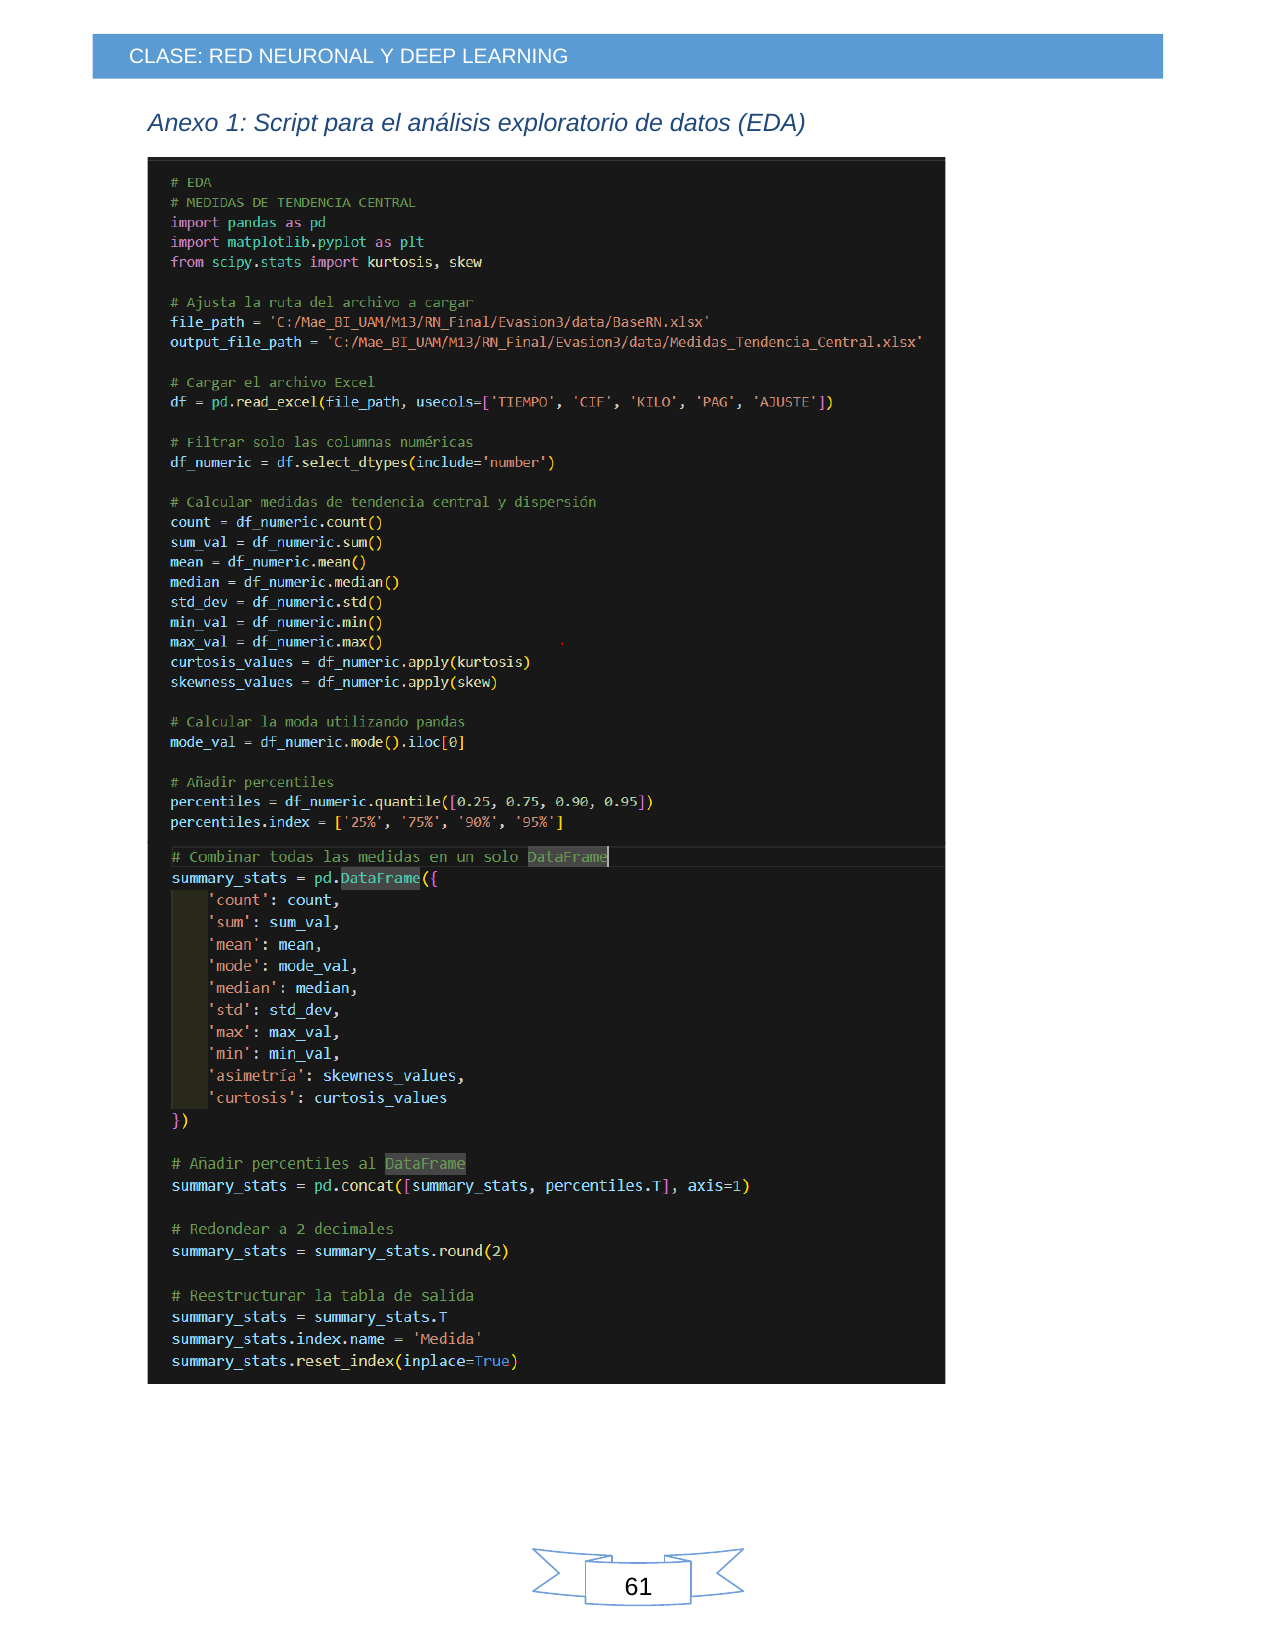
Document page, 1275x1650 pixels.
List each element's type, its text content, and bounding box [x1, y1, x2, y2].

text Anexo 1: Script para en el análisis exploratorio de datos (EDA) [148, 339, 1127, 368]
subtitle ANEXOS [207, 282, 1127, 311]
text Anexo 1: Script para el análisis exploratorio de datos (EDA) [148, 397, 1127, 426]
picture [147, 446, 946, 1131]
